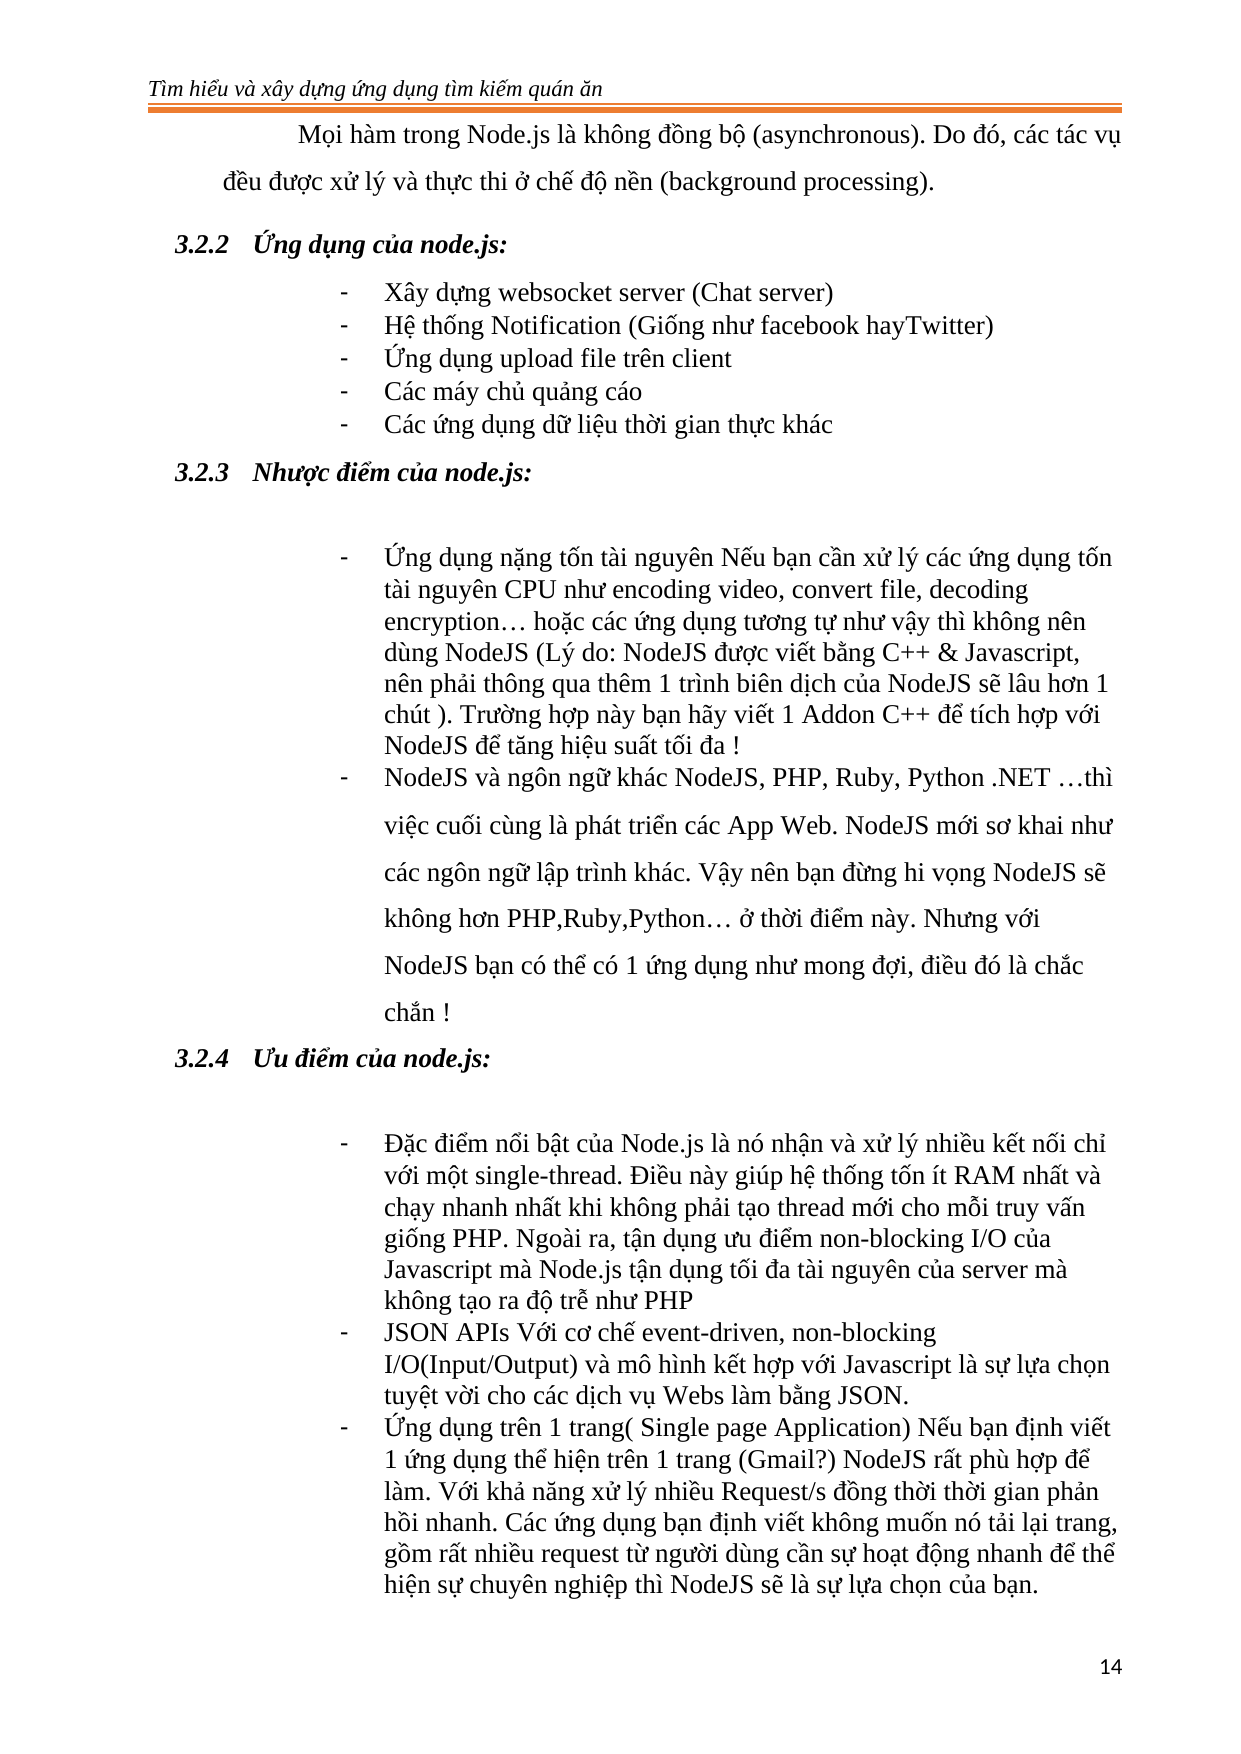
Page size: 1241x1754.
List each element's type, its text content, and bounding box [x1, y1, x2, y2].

list Ứng dụng upload file trên client [340, 341, 1122, 374]
list Ứng dụng của node.js: [175, 228, 1122, 259]
list Các ứng dụng dữ liệu thời gian thực khác [340, 407, 1122, 440]
list Xây dựng websocket server (Chat server) [340, 275, 1122, 308]
list Ứng dụng nặng tốn tài nguyên Nếu bạn cần xử lý các ứng dụng tốn tài nguyên CPU như encoding video, convert file, decoding encryption… hoặc các ứng dụng tương tự như vậy thì không nên dùng NodeJS (Lý do: NodeJS được viết bằng C++ & Javascript, nên phải thông qua thêm 1 trình biên dịch của NodeJS sẽ lâu hơn 1 chút ). Trường hợp này bạn hãy viết 1 Addon C++ để tích hợp với NodeJS để tăng hiệu suất tối đa ! [340, 541, 1122, 760]
list Nhược điểm của node.js: [175, 456, 1122, 487]
list Hệ thống Notification (Giống như facebook hayTwitter) [340, 308, 1122, 341]
list JSON APIs Với cơ chế event-driven, non-blocking I/O(Input/Output) và mô hình kết hợp với Javascript là sự lựa chọn tuyệt vời cho các dịch vụ Webs làm bằng JSON. [340, 1315, 1122, 1411]
list NodeJS và ngôn ngữ khác NodeJS, PHP, Ruby, Python .NET …thì việc cuối cùng là phát triển các App Web. NodeJS mới sơ khai như các ngôn ngữ lập trình khác. Vậy nên bạn đừng hi vọng NodeJS sẽ không hơn PHP,Ruby,Python… ở thời điểm này. Nhưng với NodeJS bạn có thể có 1 ứng dụng như mong đợi, điều đó là chắc chắn ! [340, 760, 1122, 1027]
list Ứng dụng trên 1 trang( Single page Application) Nếu bạn định viết 1 ứng dụng thể hiện trên 1 trang (Gmail?) NodeJS rất phù hợp để làm. Với khả năng xử lý nhiều Request/s đồng thời thời gian phản hồi nhanh. Các ứng dụng bạn định viết không muốn nó tải lại trang, gồm rất nhiều request từ người dùng cần sự hoạt động nhanh để thể hiện sự chuyên nghiệp thì NodeJS sẽ là sự lựa chọn của bạn. [340, 1411, 1122, 1599]
list Đặc điểm nổi bật của Node.js là nó nhận và xử lý nhiều kết nối chỉ với một single-thread. Điều này giúp hệ thống tốn ít RAM nhất và chạy nhanh nhất khi không phải tạo thread mới cho mỗi truy vấn giống PHP. Ngoài ra, tận dụng ưu điểm non-blocking I/O của Javascript mà Node.js tận dụng tối đa tài nguyên của server mà không tạo ra độ trễ như PHP [340, 1126, 1122, 1315]
list Các máy chủ quảng cáo [340, 374, 1122, 407]
list Ưu điểm của node.js: [175, 1042, 1122, 1073]
text Mọi hàm trong Node.js là không đồng bộ (asynchronous). Do đó, các tác vụ đều được xử lý và thực thi ở chế độ nền (background processing). [223, 118, 1122, 196]
